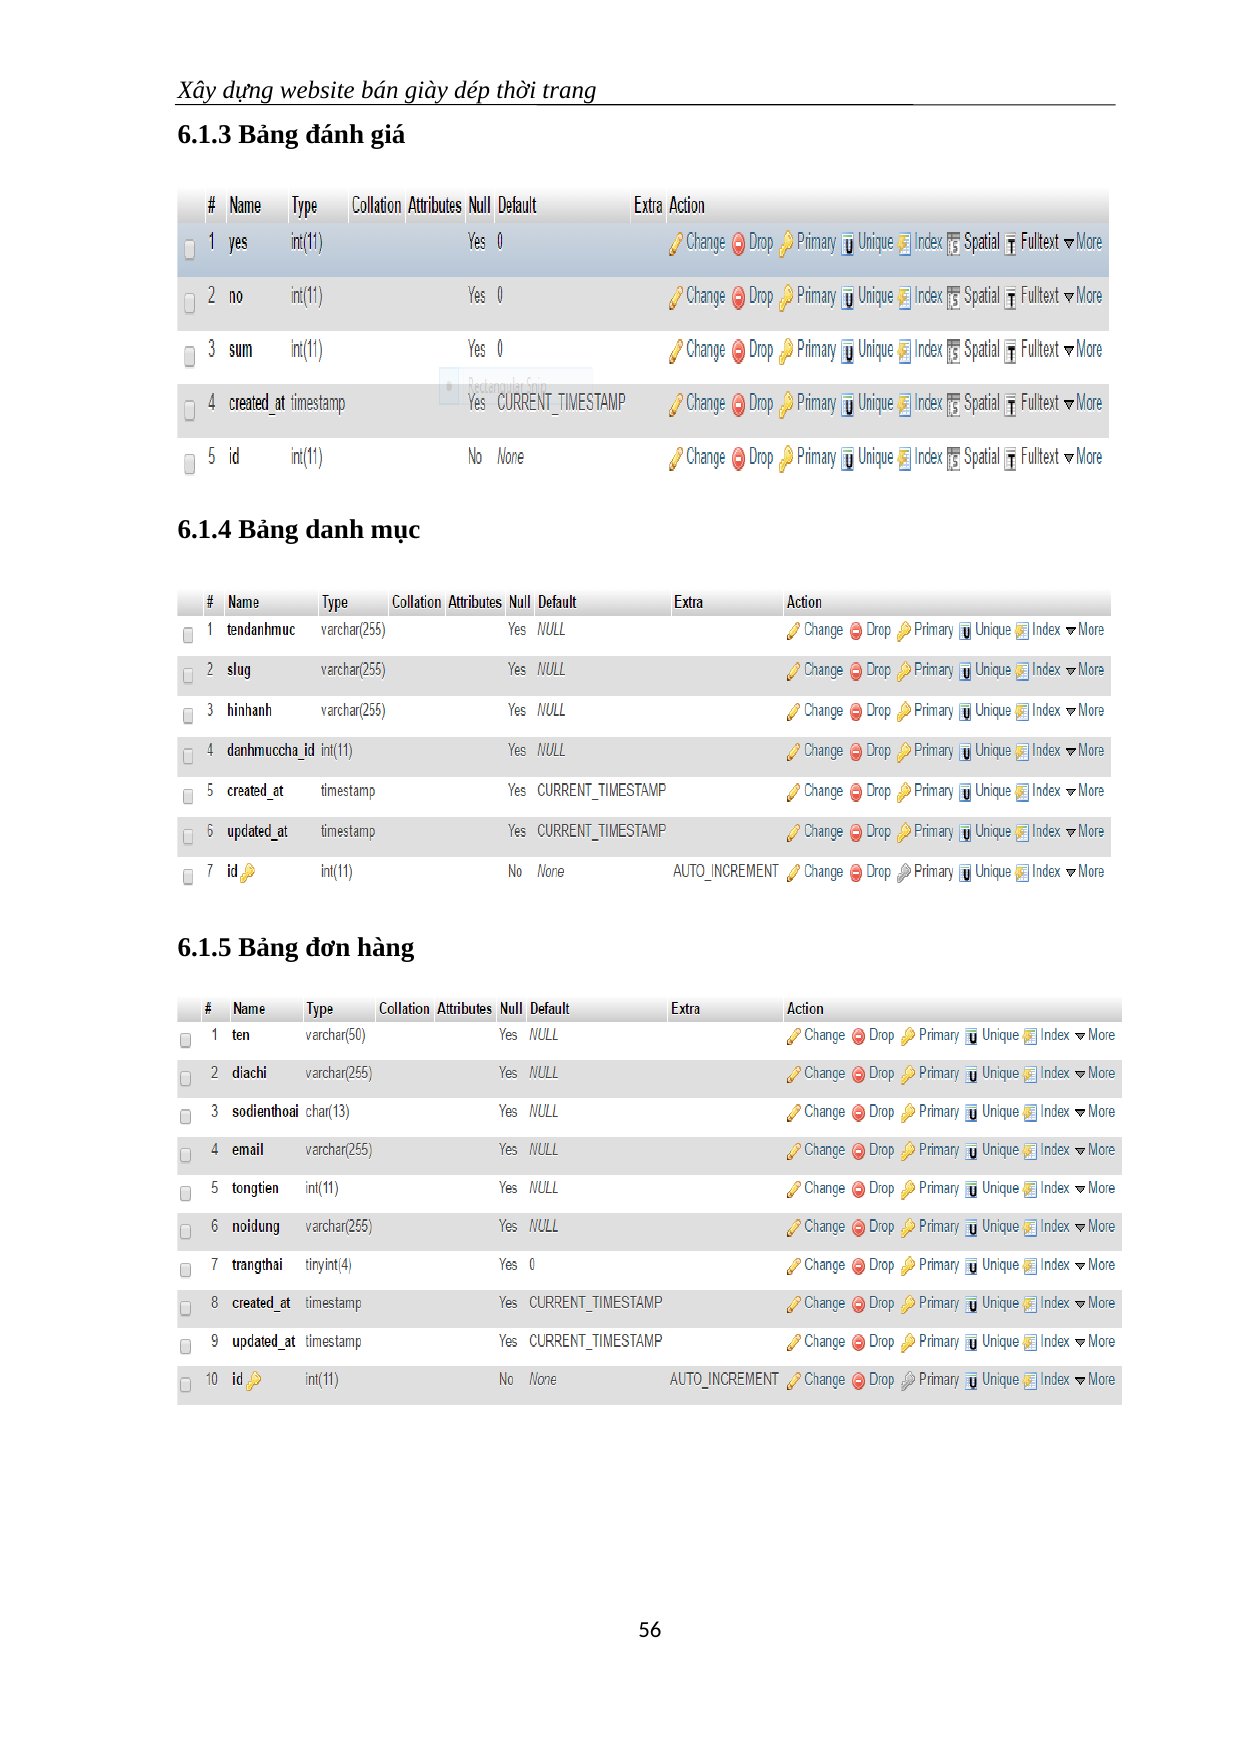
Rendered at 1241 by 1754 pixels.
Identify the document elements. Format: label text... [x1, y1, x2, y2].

subtitle 6.1.4 Bảng danh mục [177, 513, 1122, 544]
picture [177, 572, 1123, 906]
subtitle 6.1.5 Bảng đơn hàng [177, 932, 1122, 963]
picture [177, 990, 1128, 1415]
subtitle 6.1.3 Bảng đánh giá [177, 118, 1122, 149]
picture [177, 177, 1123, 487]
